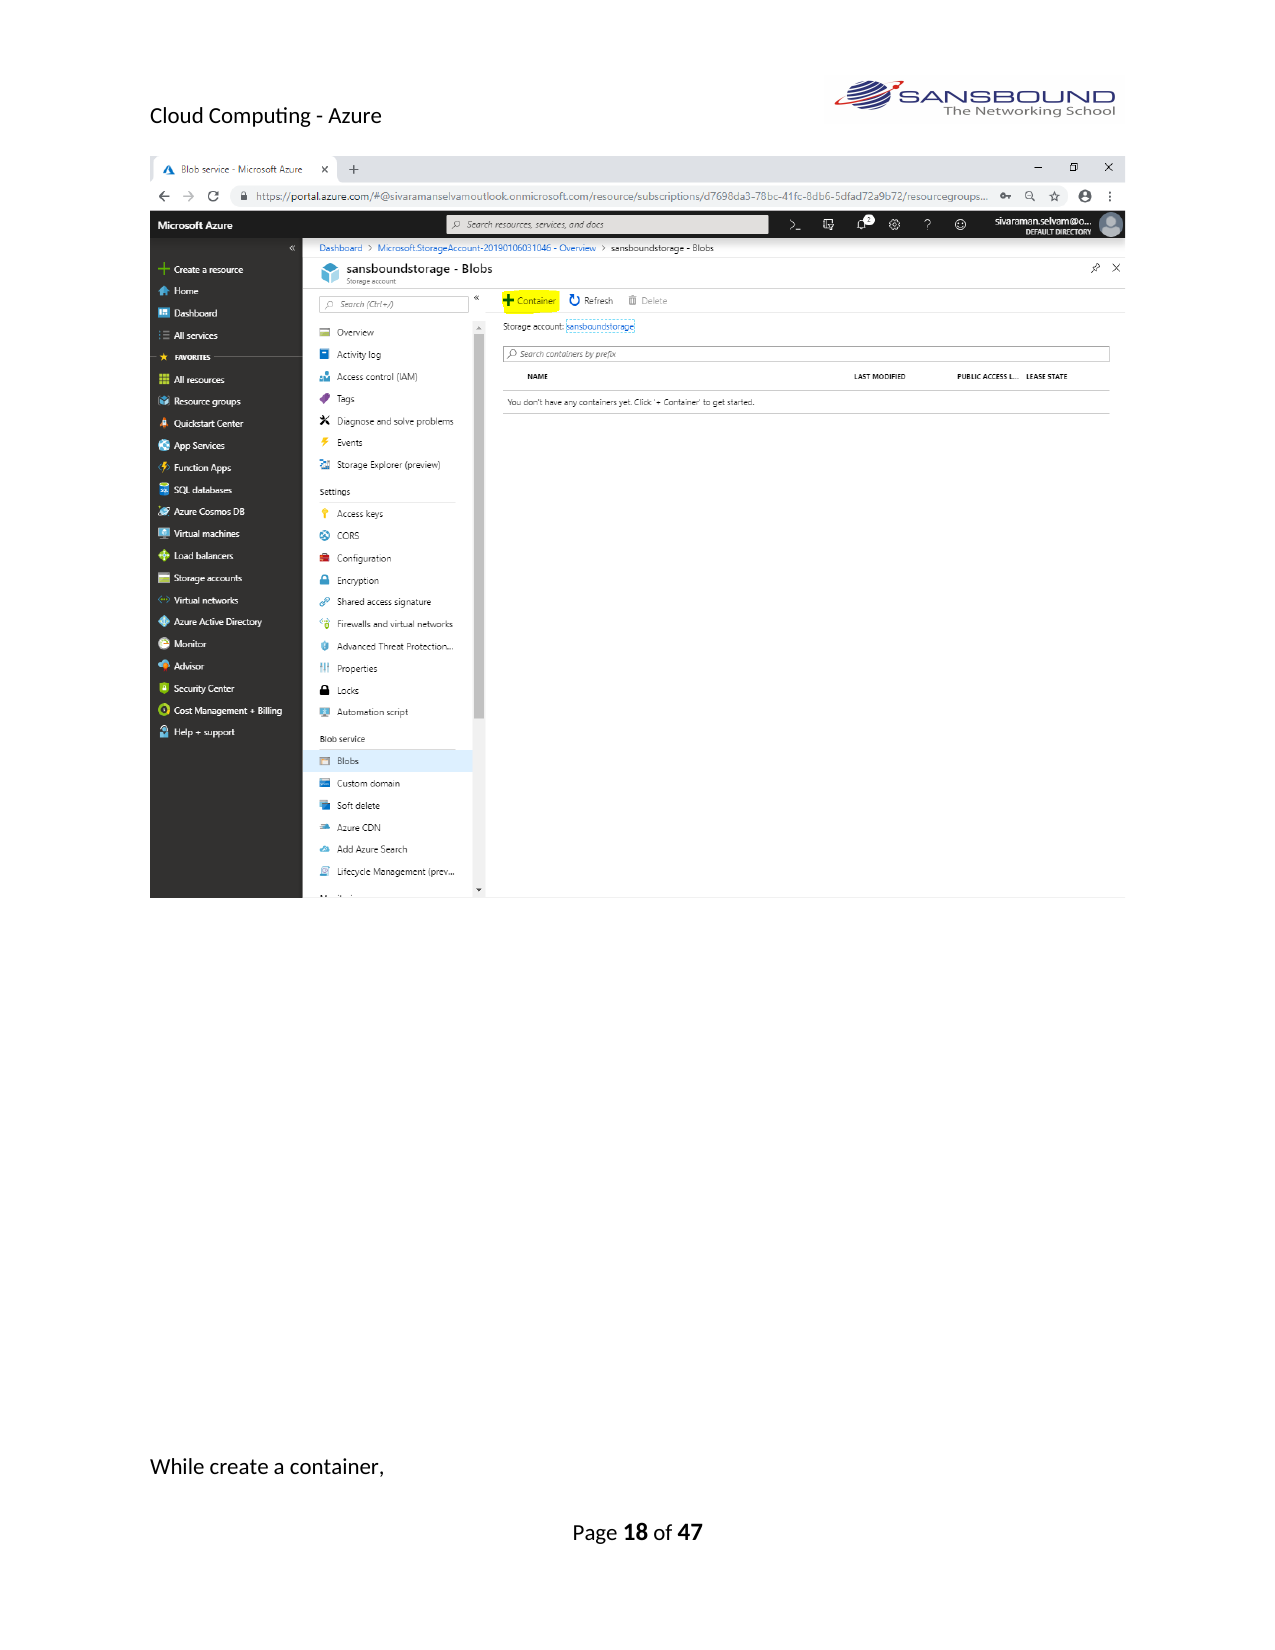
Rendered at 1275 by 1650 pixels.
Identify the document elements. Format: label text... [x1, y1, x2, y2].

picture [823, 75, 1125, 124]
picture [150, 156, 1125, 898]
text While create a container, [150, 1452, 1125, 1481]
